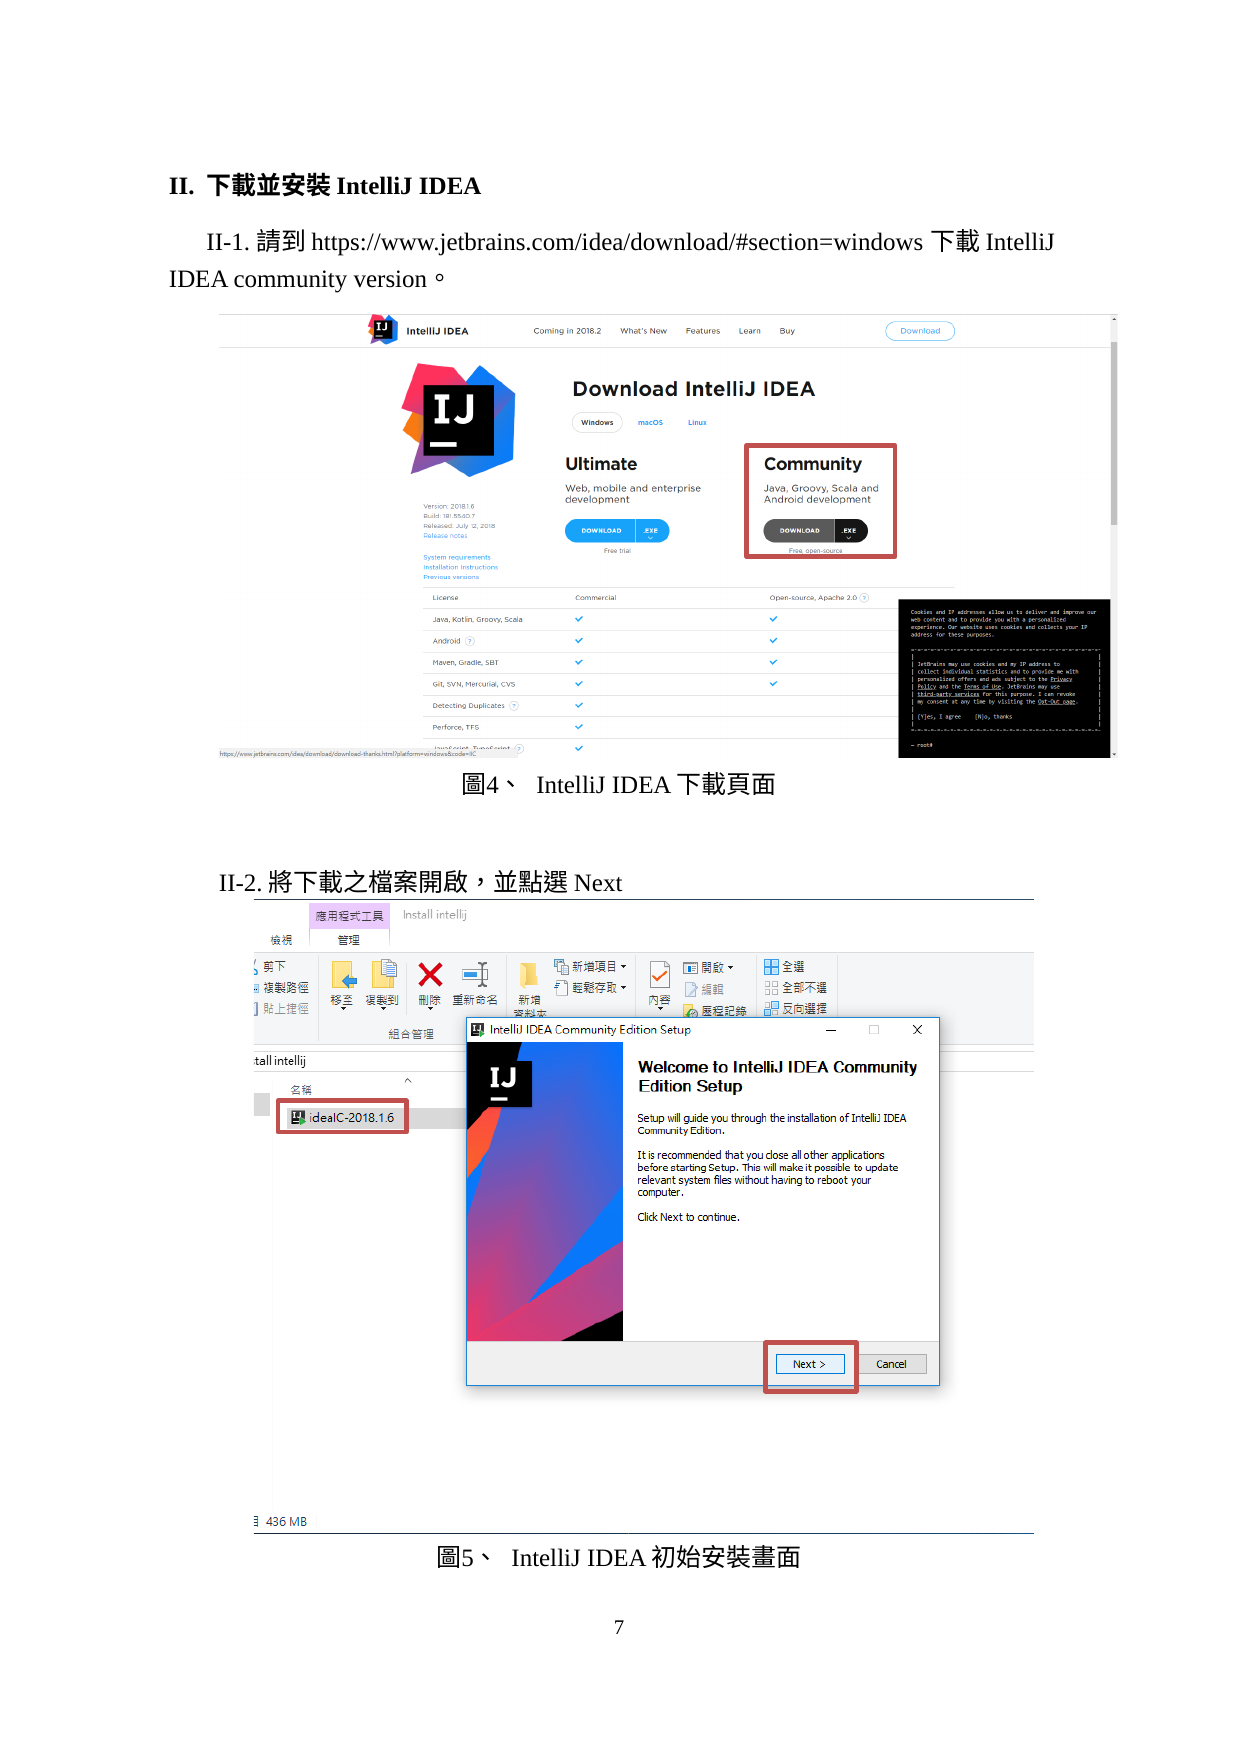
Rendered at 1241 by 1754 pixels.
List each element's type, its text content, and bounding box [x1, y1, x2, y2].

list 下載並安裝IntelliJ IDEA [169, 164, 1069, 202]
picture [253, 899, 1034, 1534]
text IntelliJ IDEA 初始安裝畫面 [194, 1537, 1044, 1573]
text II-1. 請到https://www.jetbrains.com/idea/download/#section=windows 下載 IntelliJ IDEA community version。 [169, 221, 1069, 296]
picture [218, 314, 1118, 758]
text II-2. 將下載之檔案開啟，並點選Next [219, 862, 1069, 899]
text IntelliJ IDEA下載頁面 [194, 764, 1044, 801]
